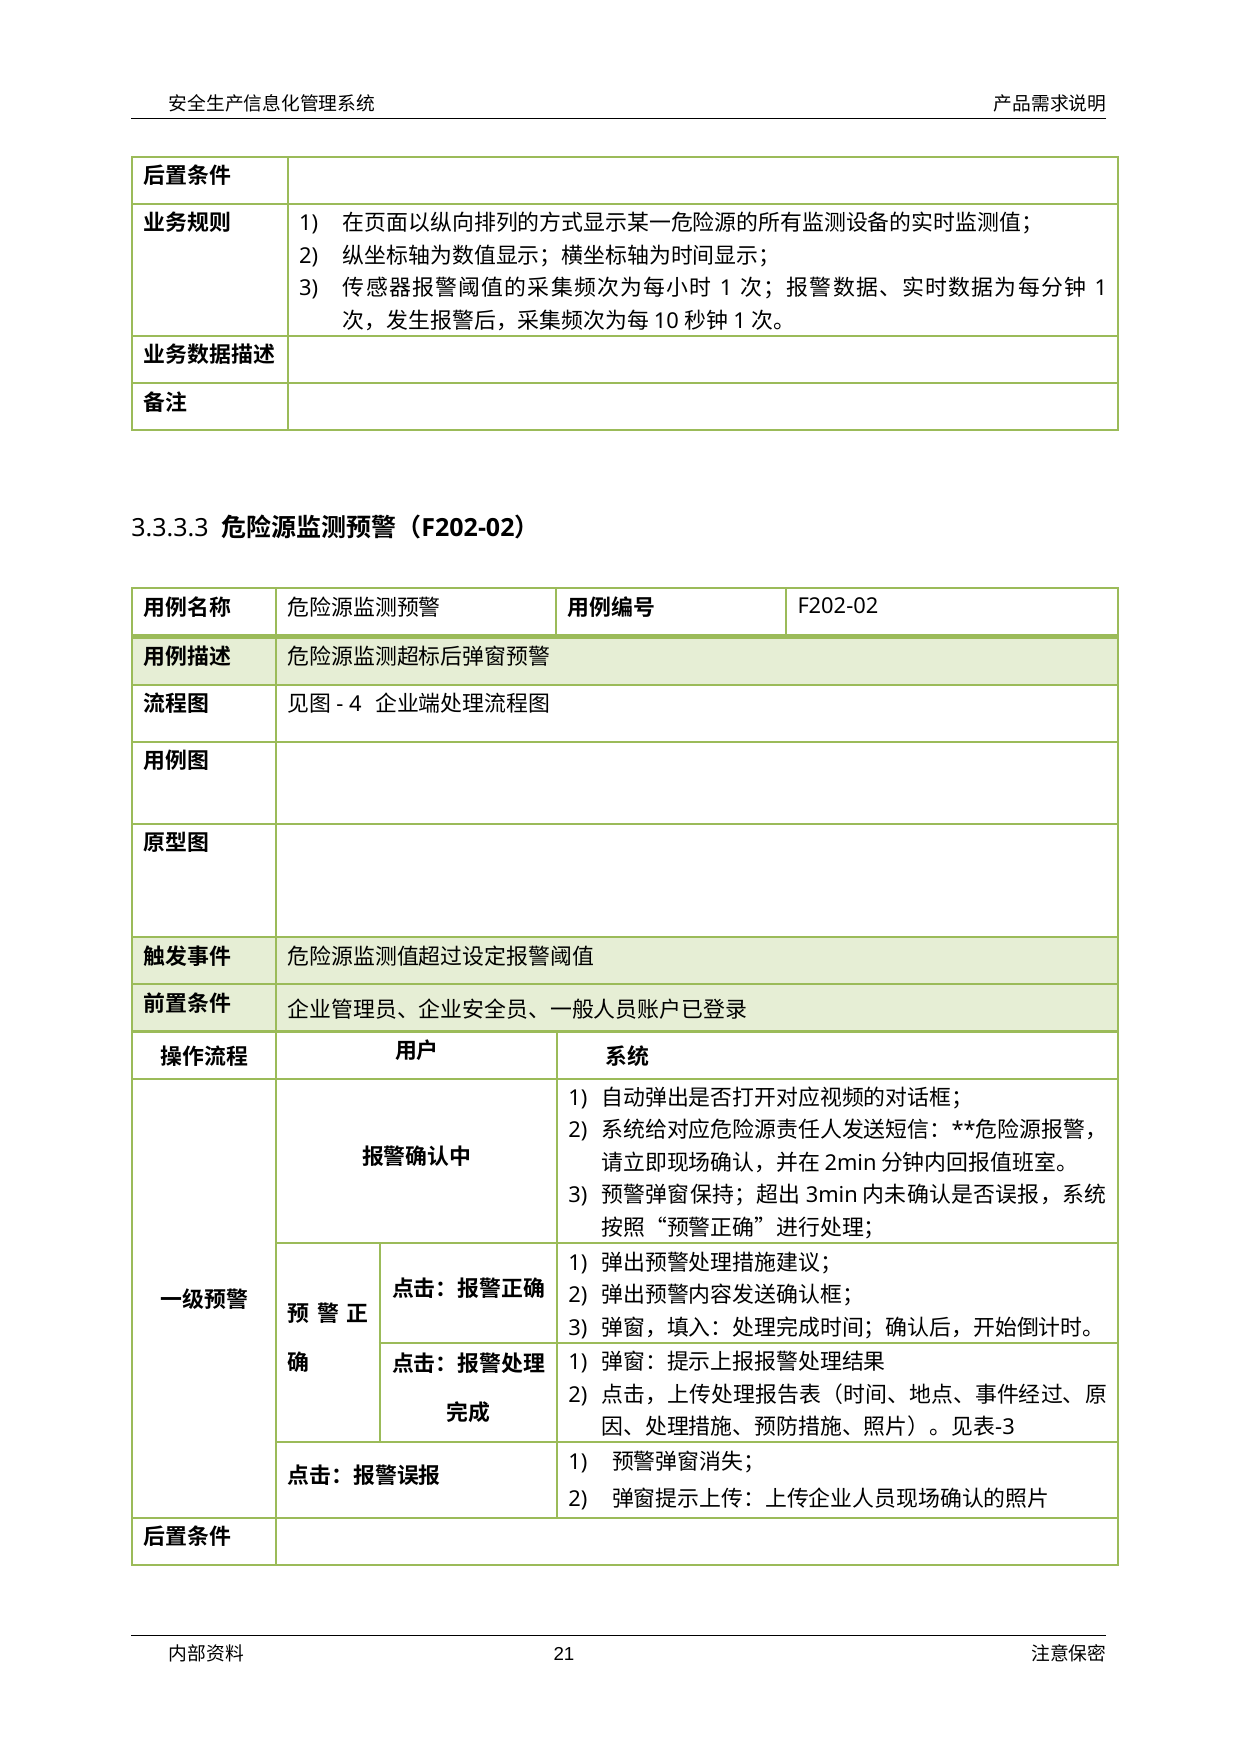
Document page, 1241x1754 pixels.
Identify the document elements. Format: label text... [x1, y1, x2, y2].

table_cell 后置条件 [133, 158, 287, 203]
table_cell [277, 1519, 1117, 1564]
table_cell 原型图 [133, 825, 275, 936]
table_cell 自动弹出是否打开对应视频的对话框； 系统给对应危险源责任人发送短信：**危险源报警，请立即现场确认，并在2min分钟内回报值班室。 预警弹窗保持；超出3min内未确认是否误报，系统按照“预警正确”进行处理； [558, 1080, 1117, 1242]
table_cell 备注 [133, 384, 287, 429]
table_cell 流程图 [133, 686, 275, 741]
table_cell 用例图 [133, 743, 275, 823]
table_cell [277, 743, 1117, 823]
table_cell 用例描述 [133, 639, 275, 684]
table_header F202-02 [787, 589, 1117, 634]
table_cell 点击：报警正确 [381, 1244, 556, 1342]
table_cell [277, 825, 1117, 936]
table_cell 预警正确 [277, 1244, 379, 1441]
table_cell 操作流程 [133, 1033, 275, 1077]
table_cell 点击：报警误报 [277, 1443, 556, 1517]
table_cell 触发事件 [133, 938, 275, 983]
table_cell 报警确认中 [277, 1080, 556, 1242]
table_cell 系统 [558, 1033, 1117, 1077]
table_cell [289, 384, 1117, 429]
table_cell 见图 - 4 企业端处理流程图 [277, 686, 1117, 741]
table_cell 危险源监测值超过设定报警阈值 [277, 938, 1117, 983]
table_header 危险源监测预警 [277, 589, 555, 634]
table_cell 危险源监测超标后弹窗预警 [277, 639, 1117, 684]
table_header 用例编号 [557, 589, 785, 634]
table_cell 用户 [277, 1033, 556, 1077]
table_cell 业务数据描述 [133, 337, 287, 382]
subtitle 危险源监测预警（F202-02） [131, 493, 1106, 558]
table_cell 预警弹窗消失； 弹窗提示上传：上传企业人员现场确认的照片 [558, 1443, 1117, 1517]
table_cell 点击：报警处理完成 [381, 1344, 556, 1441]
table_header 用例名称 [133, 589, 275, 634]
table_cell 弹窗：提示上报报警处理结果 点击，上传处理报告表（时间、地点、事件经过、原因、处理措施、预防措施、照片）。见表-3 [558, 1344, 1117, 1441]
table_cell [289, 158, 1117, 203]
table_cell [289, 337, 1117, 382]
table_cell 一级预警 [133, 1080, 275, 1517]
table_cell 企业管理员、企业安全员、一般人员账户已登录 [277, 985, 1117, 1030]
table_cell 在页面以纵向排列的方式显示某一危险源的所有监测设备的实时监测值； 纵坐标轴为数值显示；横坐标轴为时间显示； 传感器报警阈值的采集频次为每小时 1 次；报警数据、实时数据为每分钟 1 次，发生报警后，采集频次为每 10 秒钟 1 次。 [289, 205, 1117, 335]
table_cell 后置条件 [133, 1519, 275, 1564]
table_cell 前置条件 [133, 985, 275, 1030]
table_cell 弹出预警处理措施建议； 弹出预警内容发送确认框； 弹窗，填入：处理完成时间；确认后，开始倒计时。 [558, 1244, 1117, 1342]
table_cell 业务规则 [133, 205, 287, 335]
